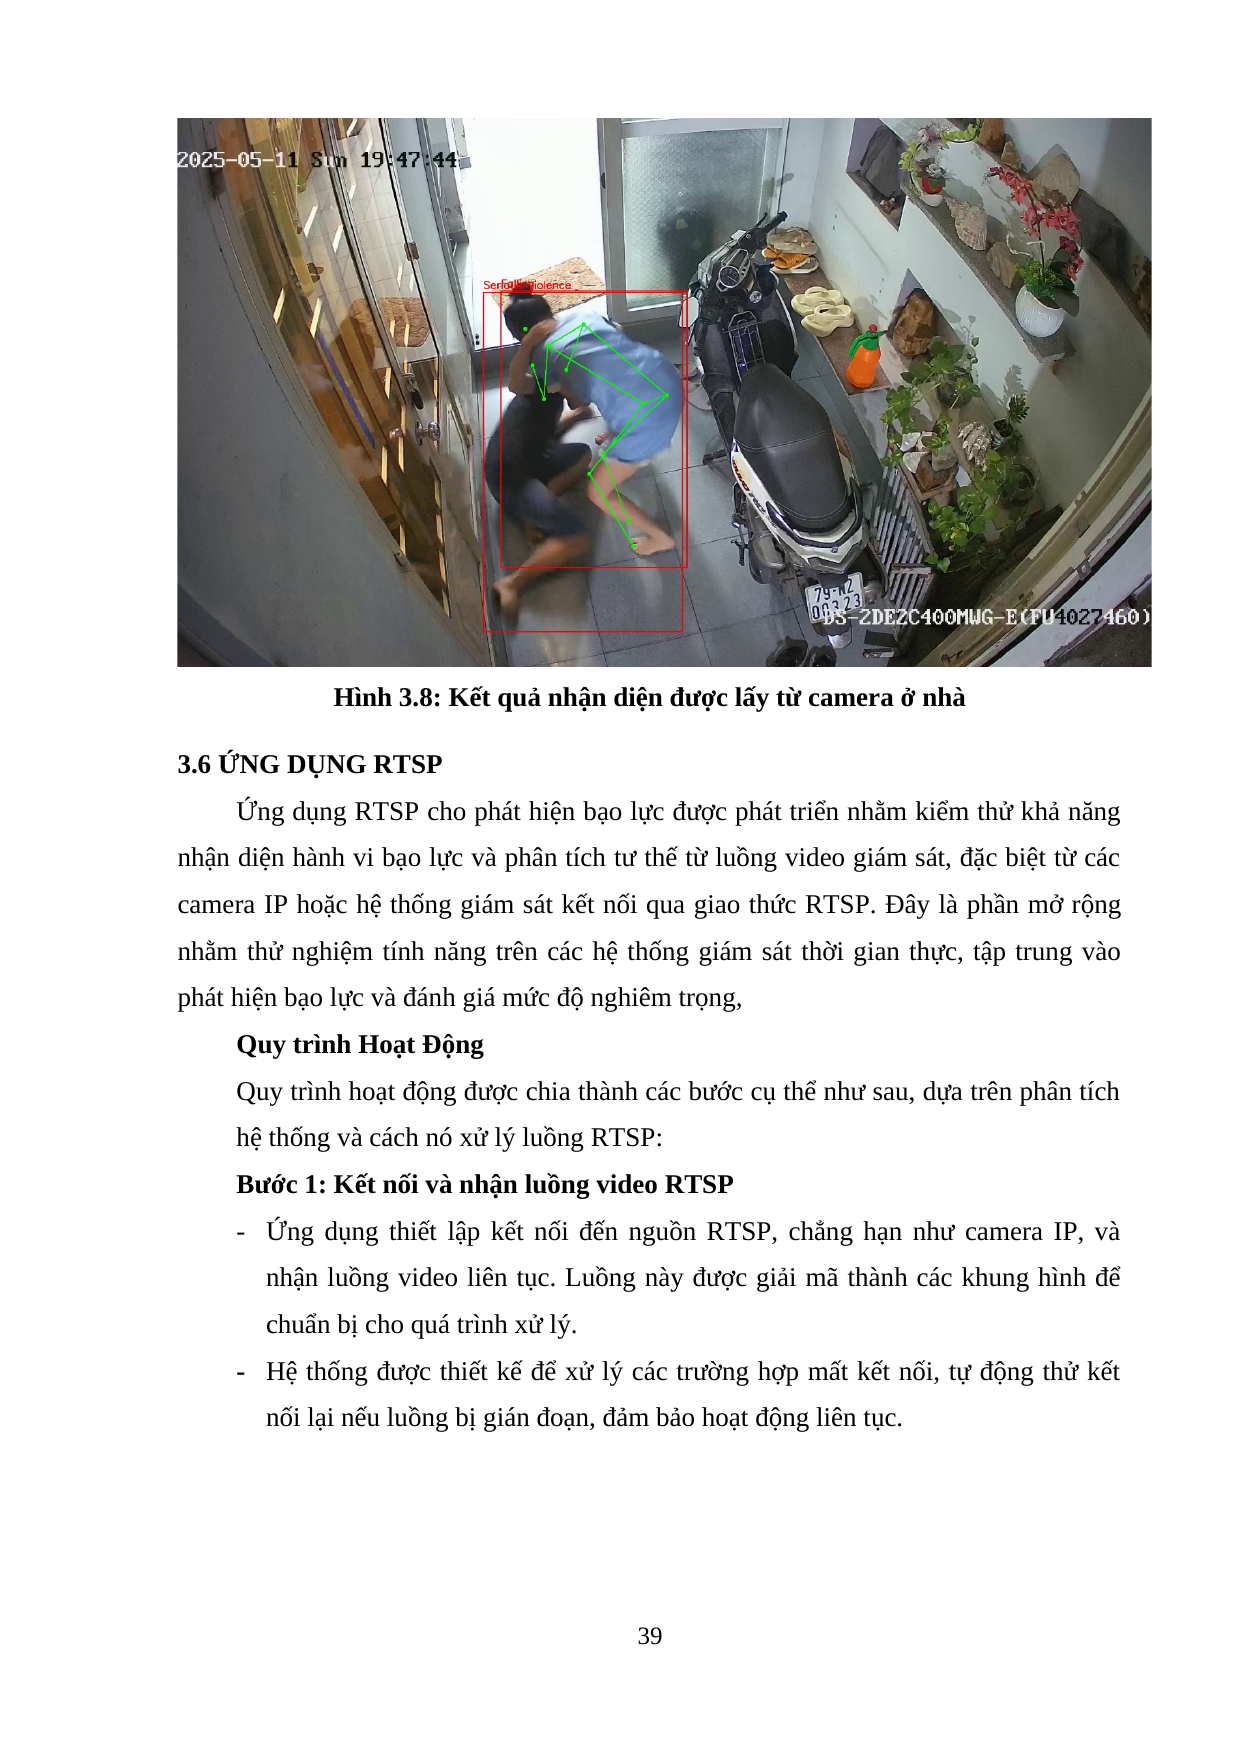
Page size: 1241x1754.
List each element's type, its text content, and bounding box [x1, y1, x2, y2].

text Quy trình Hoạt Động [177, 1028, 1122, 1059]
text 3.6 ỨNG DỤNG RTSP [177, 748, 1122, 779]
list Ứng dụng thiết lập kết nối đến nguồn RTSP, chẳng hạn như camera IP, và nhận luồng video liên tục. Luồng này được giải mã thành các khung hình để chuẩn bị cho quá trình xử lý. [236, 1215, 1122, 1339]
text Bước 1: Kết nối và nhận luồng video RTSP [177, 1168, 1122, 1199]
text Hình 3.8: Kết quả nhận diện được lấy từ camera ở nhà [177, 681, 1122, 712]
text Quy trình hoạt động được chia thành các bước cụ thể như sau, dựa trên phân tích hệ thống và cách nó xử lý luồng RTSP: [236, 1075, 1122, 1153]
list Hệ thống được thiết kế để xử lý các trường hợp mất kết nối, tự động thử kết nối lại nếu luồng bị gián đoạn, đảm bảo hoạt động liên tục. [236, 1355, 1122, 1433]
picture [177, 118, 1152, 667]
text Ứng dụng RTSP cho phát hiện bạo lực được phát triển nhằm kiểm thử khả năng nhận diện hành vi bạo lực và phân tích tư thế từ luồng video giám sát, đặc biệt từ các camera IP hoặc hệ thống giám sát kết nối qua giao thức RTSP. Đây là phần mở rộng nhằm thử nghiệm tính năng trên các hệ thống giám sát thời gian thực, tập trung vào phát hiện bạo lực và đánh giá mức độ nghiêm trọng, [177, 795, 1122, 1013]
